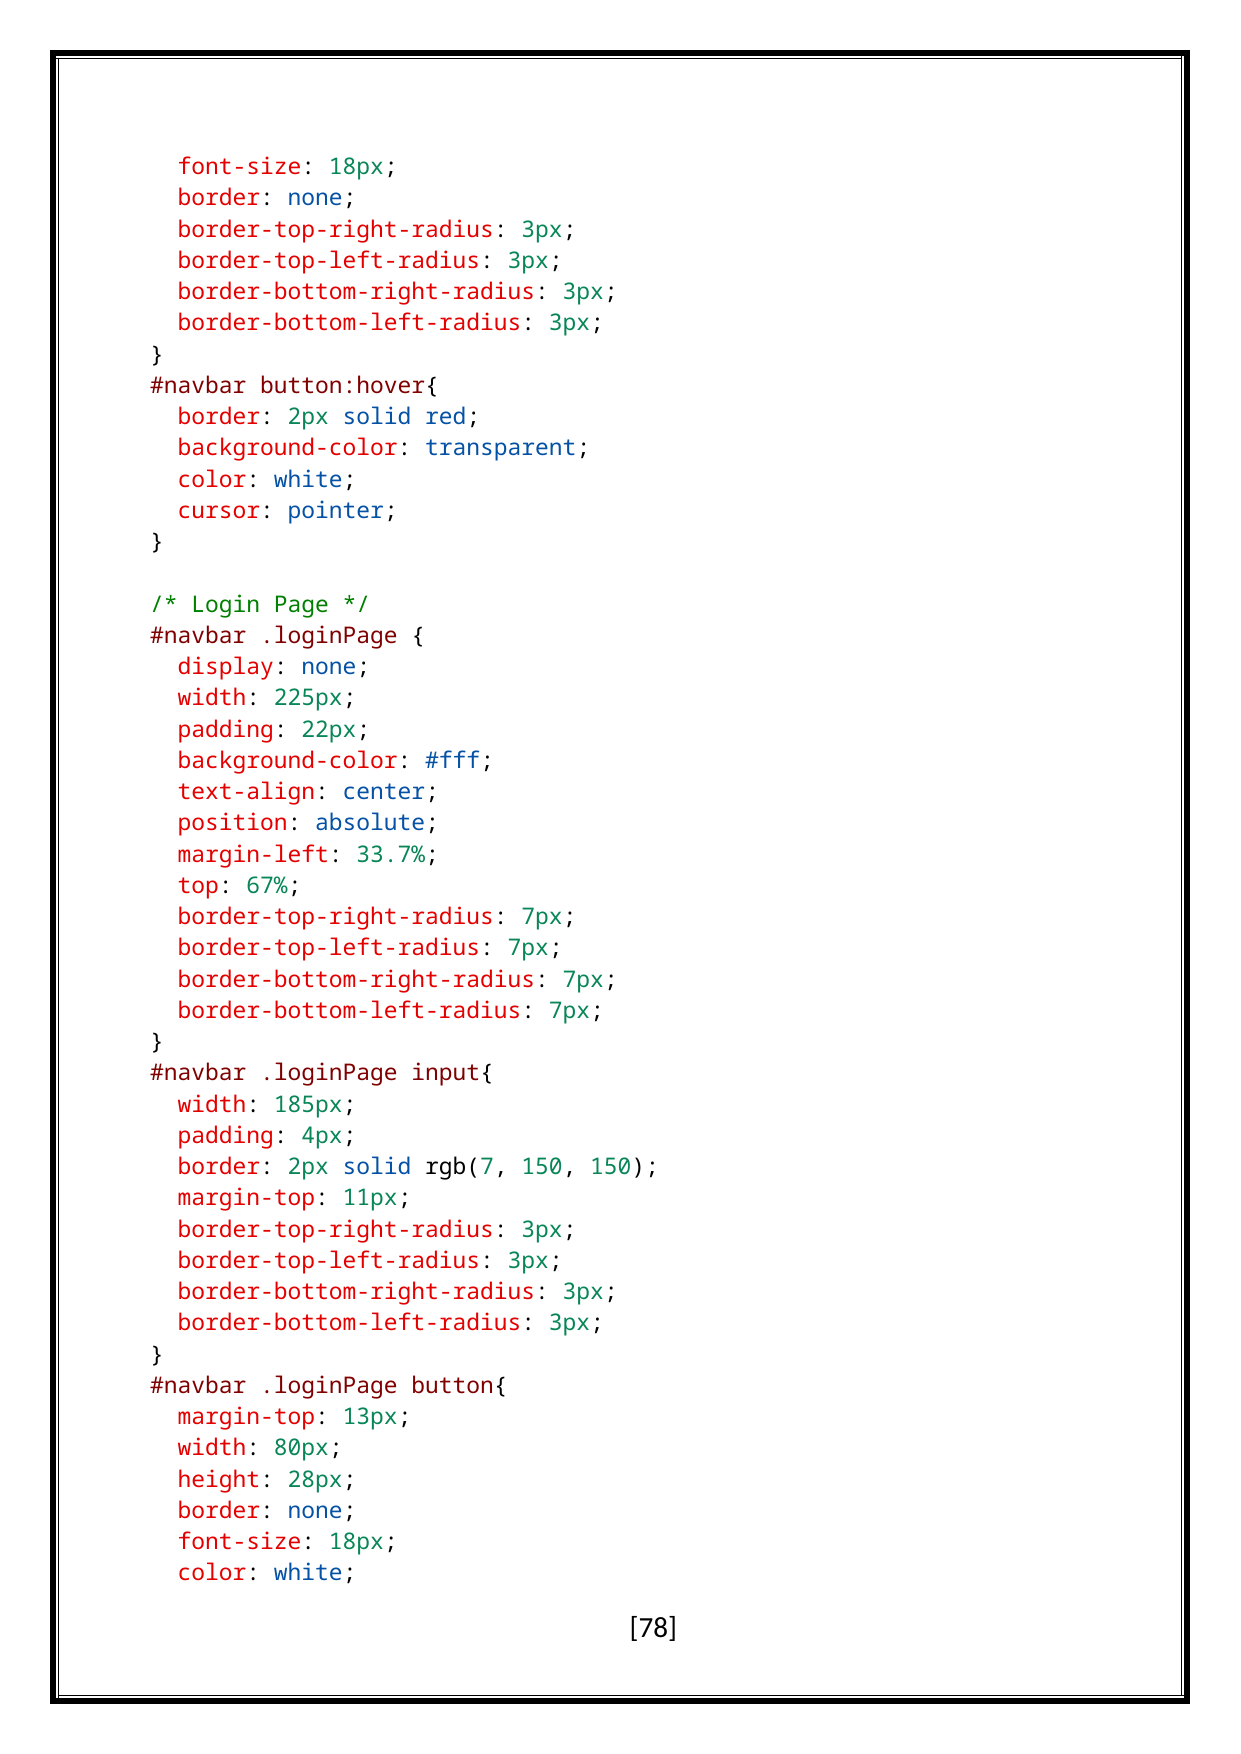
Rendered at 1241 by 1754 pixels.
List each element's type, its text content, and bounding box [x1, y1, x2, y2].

text position: absolute; [150, 806, 1090, 837]
text border-top-right-radius: 3px; [150, 1212, 1090, 1244]
text background-color: transparent; [150, 431, 1090, 462]
text #navbar .loginPage { [150, 619, 1090, 650]
text border-bottom-right-radius: 3px; [150, 275, 1090, 306]
text /* Login Page */ [150, 587, 1090, 619]
text cursor: pointer; [150, 494, 1090, 525]
text border-bottom-right-radius: 3px; [150, 1275, 1090, 1306]
text margin-top: 11px; [150, 1181, 1090, 1212]
text border: 2px solid rgb(7, 150, 150); [150, 1150, 1090, 1181]
text font-size: 18px; [150, 1525, 1090, 1556]
text } [150, 1337, 1090, 1369]
text width: 225px; [150, 681, 1090, 712]
text border-bottom-left-radius: 3px; [150, 1306, 1090, 1337]
text border-top-left-radius: 7px; [150, 931, 1090, 962]
text border: 2px solid red; [150, 400, 1090, 431]
text border: none; [150, 1494, 1090, 1525]
text background-color: #fff; [150, 744, 1090, 775]
text width: 80px; [150, 1431, 1090, 1462]
text border-top-left-radius: 3px; [150, 1244, 1090, 1275]
text padding: 22px; [150, 712, 1090, 744]
text text-align: center; [150, 775, 1090, 806]
text padding: 4px; [150, 1119, 1090, 1150]
text } [150, 525, 1090, 556]
text top: 67%; [150, 869, 1090, 900]
text margin-top: 13px; [150, 1400, 1090, 1431]
text font-size: 18px; [150, 150, 1090, 181]
text } [150, 337, 1090, 369]
text border: none; [150, 181, 1090, 212]
text display: none; [150, 650, 1090, 681]
text border-bottom-left-radius: 7px; [150, 994, 1090, 1025]
text #navbar button:hover{ [150, 369, 1090, 400]
text margin-left: 33.7%; [150, 837, 1090, 869]
text width: 185px; [150, 1087, 1090, 1119]
text height: 28px; [150, 1462, 1090, 1494]
text #navbar .loginPage input{ [150, 1056, 1090, 1087]
text border-top-left-radius: 3px; [150, 244, 1090, 275]
text border-top-right-radius: 7px; [150, 900, 1090, 931]
text #navbar .loginPage button{ [150, 1369, 1090, 1400]
text border-bottom-right-radius: 7px; [150, 962, 1090, 994]
text color: white; [150, 1556, 1090, 1587]
text color: white; [150, 462, 1090, 494]
text } [150, 1025, 1090, 1056]
text border-bottom-left-radius: 3px; [150, 306, 1090, 337]
text border-top-right-radius: 3px; [150, 212, 1090, 244]
